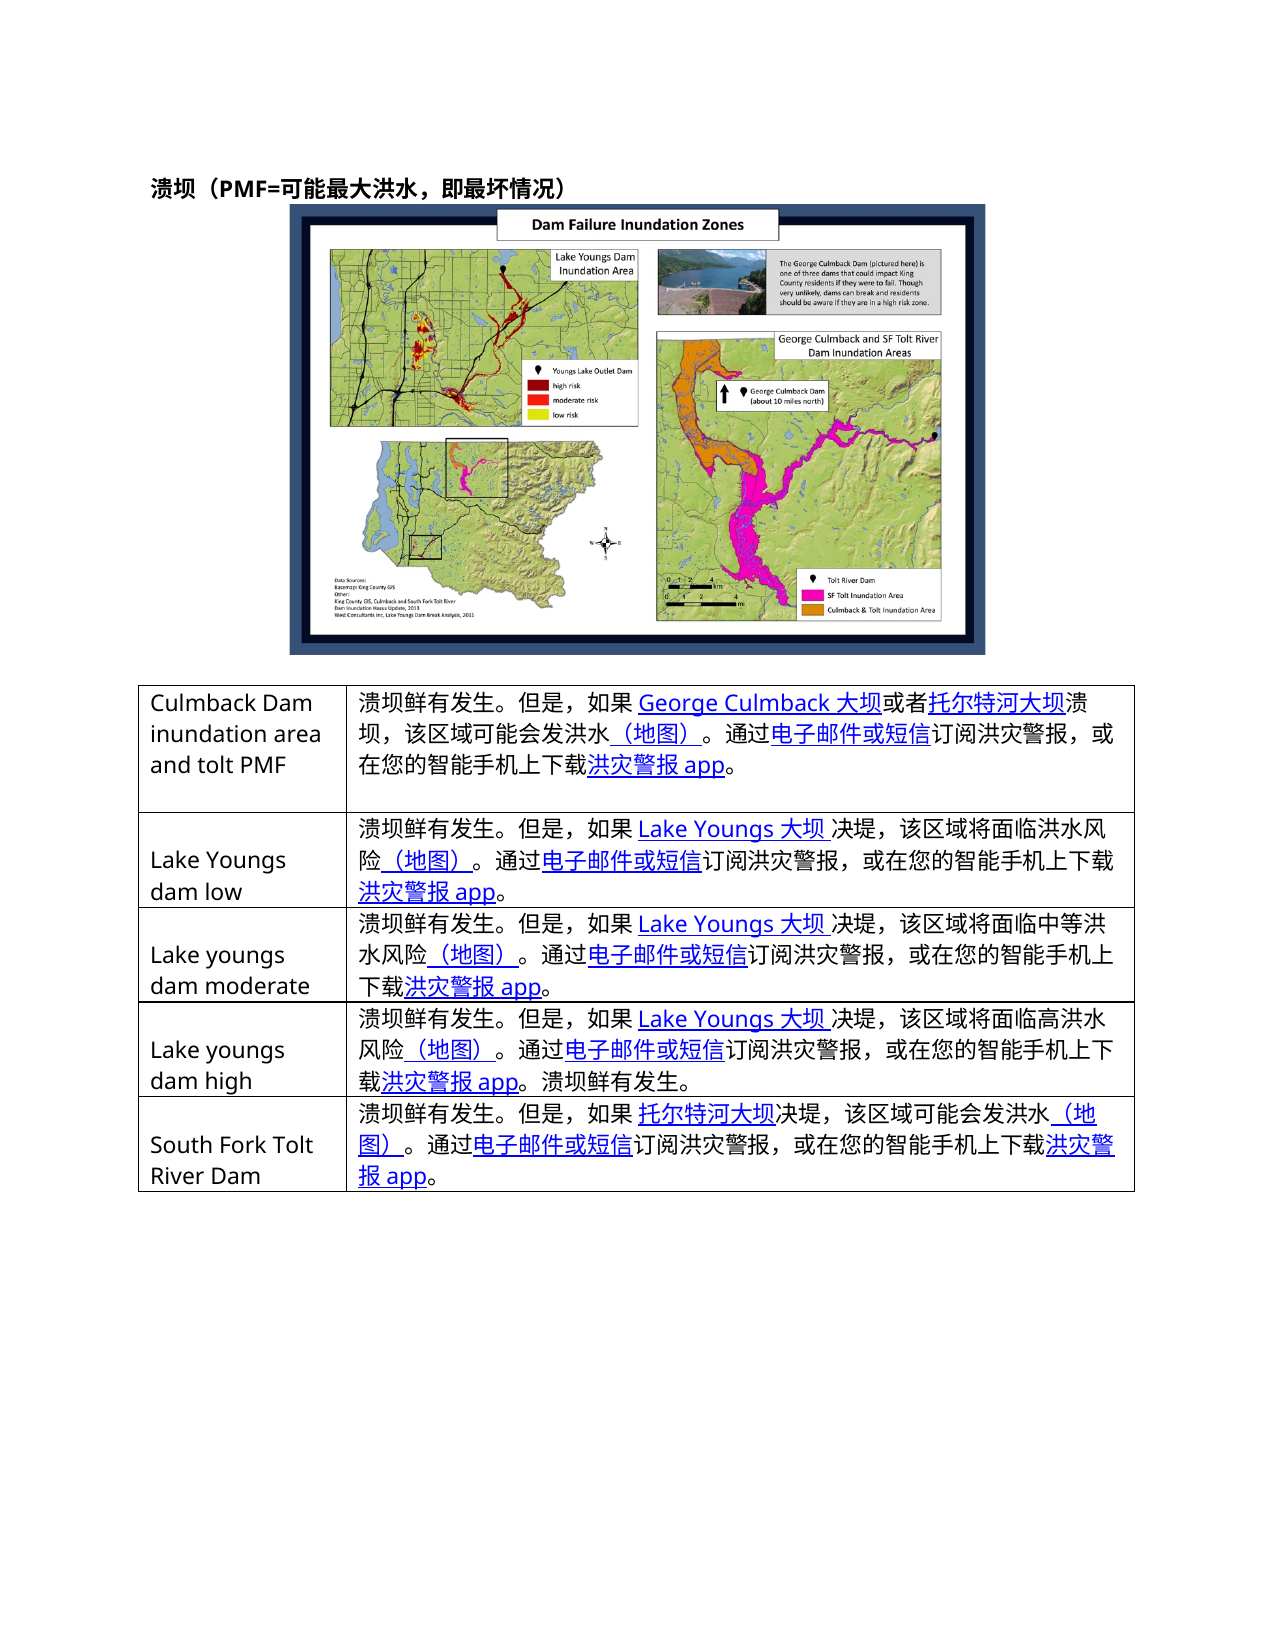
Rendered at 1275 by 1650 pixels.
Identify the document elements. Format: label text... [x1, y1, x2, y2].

table_cell 溃坝鲜有发生。但是，如果Lake Youngs 大坝 决堤，该区域将面临高洪水风险（地图）。通过电子邮件或短信订阅洪灾警报，或在您的智能手机上下载洪灾警报 app。溃坝鲜有发生。 [347, 1003, 1134, 1096]
table_cell 溃坝鲜有发生。但是，如果 托尔特河大坝决堤，该区域可能会发洪水（地图）。通过电子邮件或短信订阅洪灾警报，或在您的智能手机上下载洪灾警报 app。 [347, 1097, 1134, 1191]
table_cell 溃坝鲜有发生。但是，如果Lake Youngs 大坝 决堤，该区域将面临中等洪水风险（地图）。通过电子邮件或短信订阅洪灾警报，或在您的智能手机上下载洪灾警报 app。 [347, 908, 1134, 1001]
subtitle 溃坝（PMF=可能最大洪水，即最坏情况） [150, 171, 1125, 204]
table_header Culmback Dam inundation area and tolt PMF [139, 686, 346, 812]
table_cell 溃坝鲜有发生。但是，如果Lake Youngs 大坝 决堤，该区域将面临洪水风险（地图）。通过电子邮件或短信订阅洪灾警报，或在您的智能手机上下载洪灾警报 app。 [347, 813, 1134, 907]
table_cell Lake youngs dam moderate [139, 908, 346, 1001]
table_cell Lake youngs dam high [139, 1003, 346, 1096]
table_header 溃坝鲜有发生。但是，如果 George Culmback 大坝或者托尔特河大坝溃坝，该区域可能会发洪水（地图）。通过电子邮件或短信订阅洪灾警报，或在您的智能手机上下载洪灾警报 app。 [347, 686, 1134, 812]
picture [289, 204, 986, 655]
table_cell Lake Youngs dam low [139, 813, 346, 907]
table_cell South Fork Tolt River Dam [139, 1097, 346, 1191]
